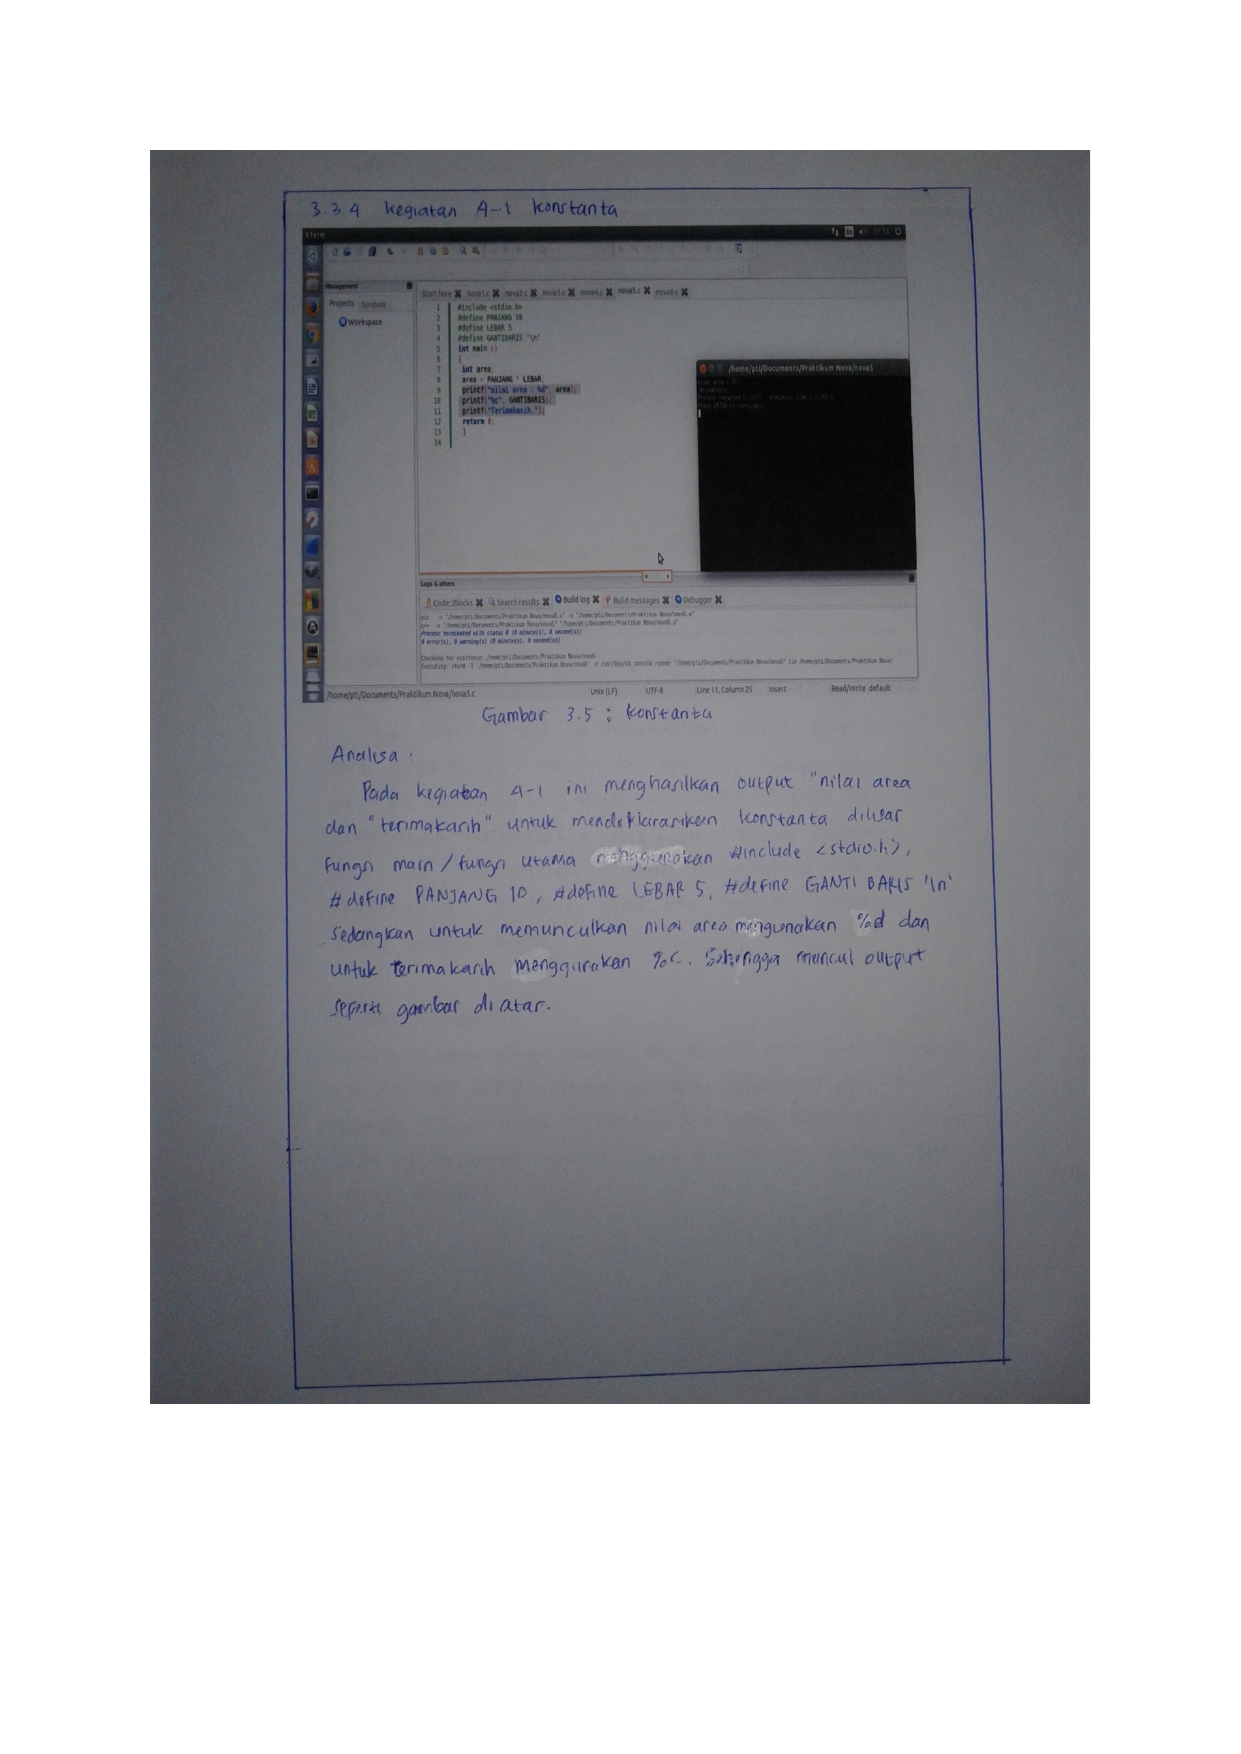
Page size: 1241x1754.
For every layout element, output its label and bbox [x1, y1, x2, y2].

picture [150, 150, 1091, 1404]
